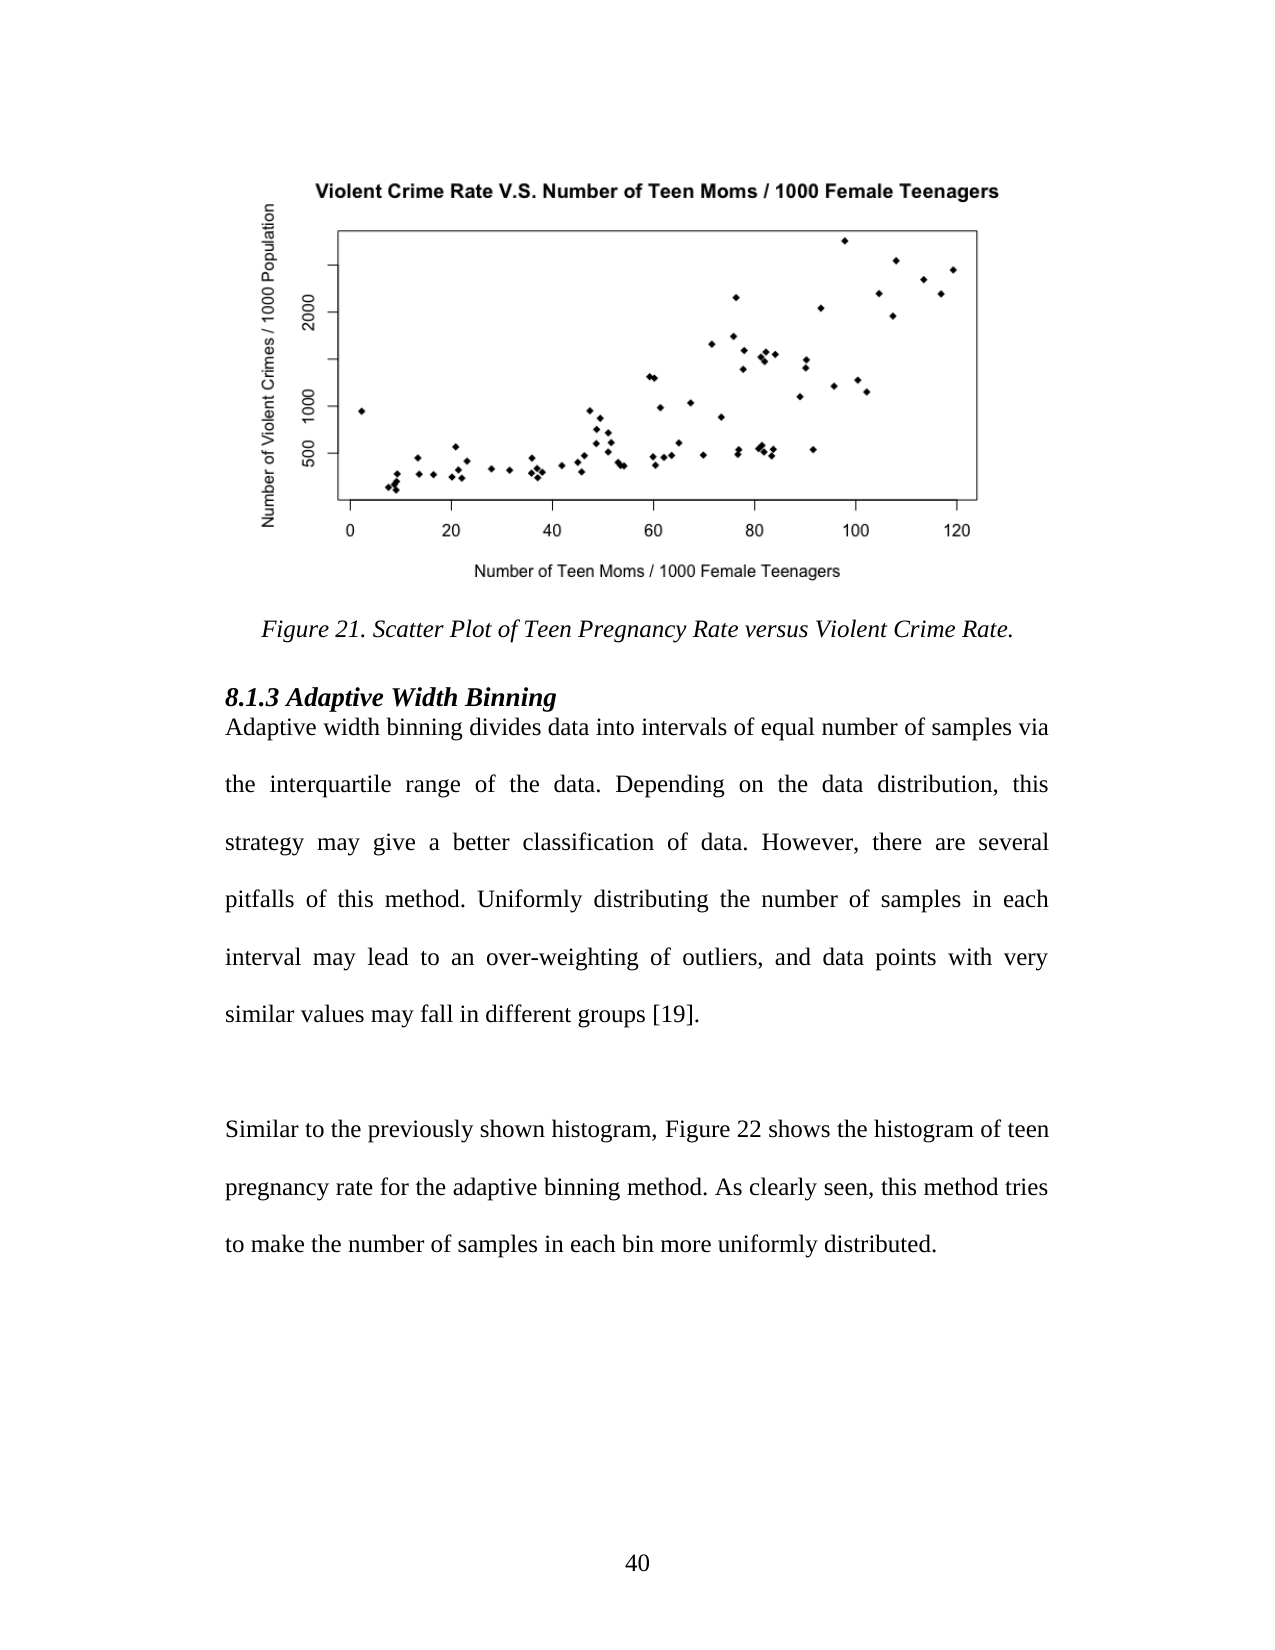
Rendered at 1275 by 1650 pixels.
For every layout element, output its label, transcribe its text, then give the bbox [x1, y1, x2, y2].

subtitle Adaptive Width Binning [225, 681, 1050, 712]
text Similar to the previously shown histogram, Figure 22 shows the histogram of teen pregnancy rate for the adaptive binning method. As clearly seen, this method tries to make the number of samples in each bin more uniformly distributed. [225, 1114, 1050, 1258]
text Adaptive width binning divides data into intervals of equal number of samples via the interquartile range of the data. Depending on the data distribution, this strategy may give a better classification of data. However, there are several pitfalls of this method. Uniformly distributing the number of samples in each interval may lead to an over-weighting of outliers, and data points with very similar values may fall in different groups . [225, 712, 1050, 1028]
picture [256, 150, 1019, 602]
text Figure 21. Scatter Plot of Teen Pregnancy Rate versus Violent Crime Rate. [225, 614, 1050, 643]
